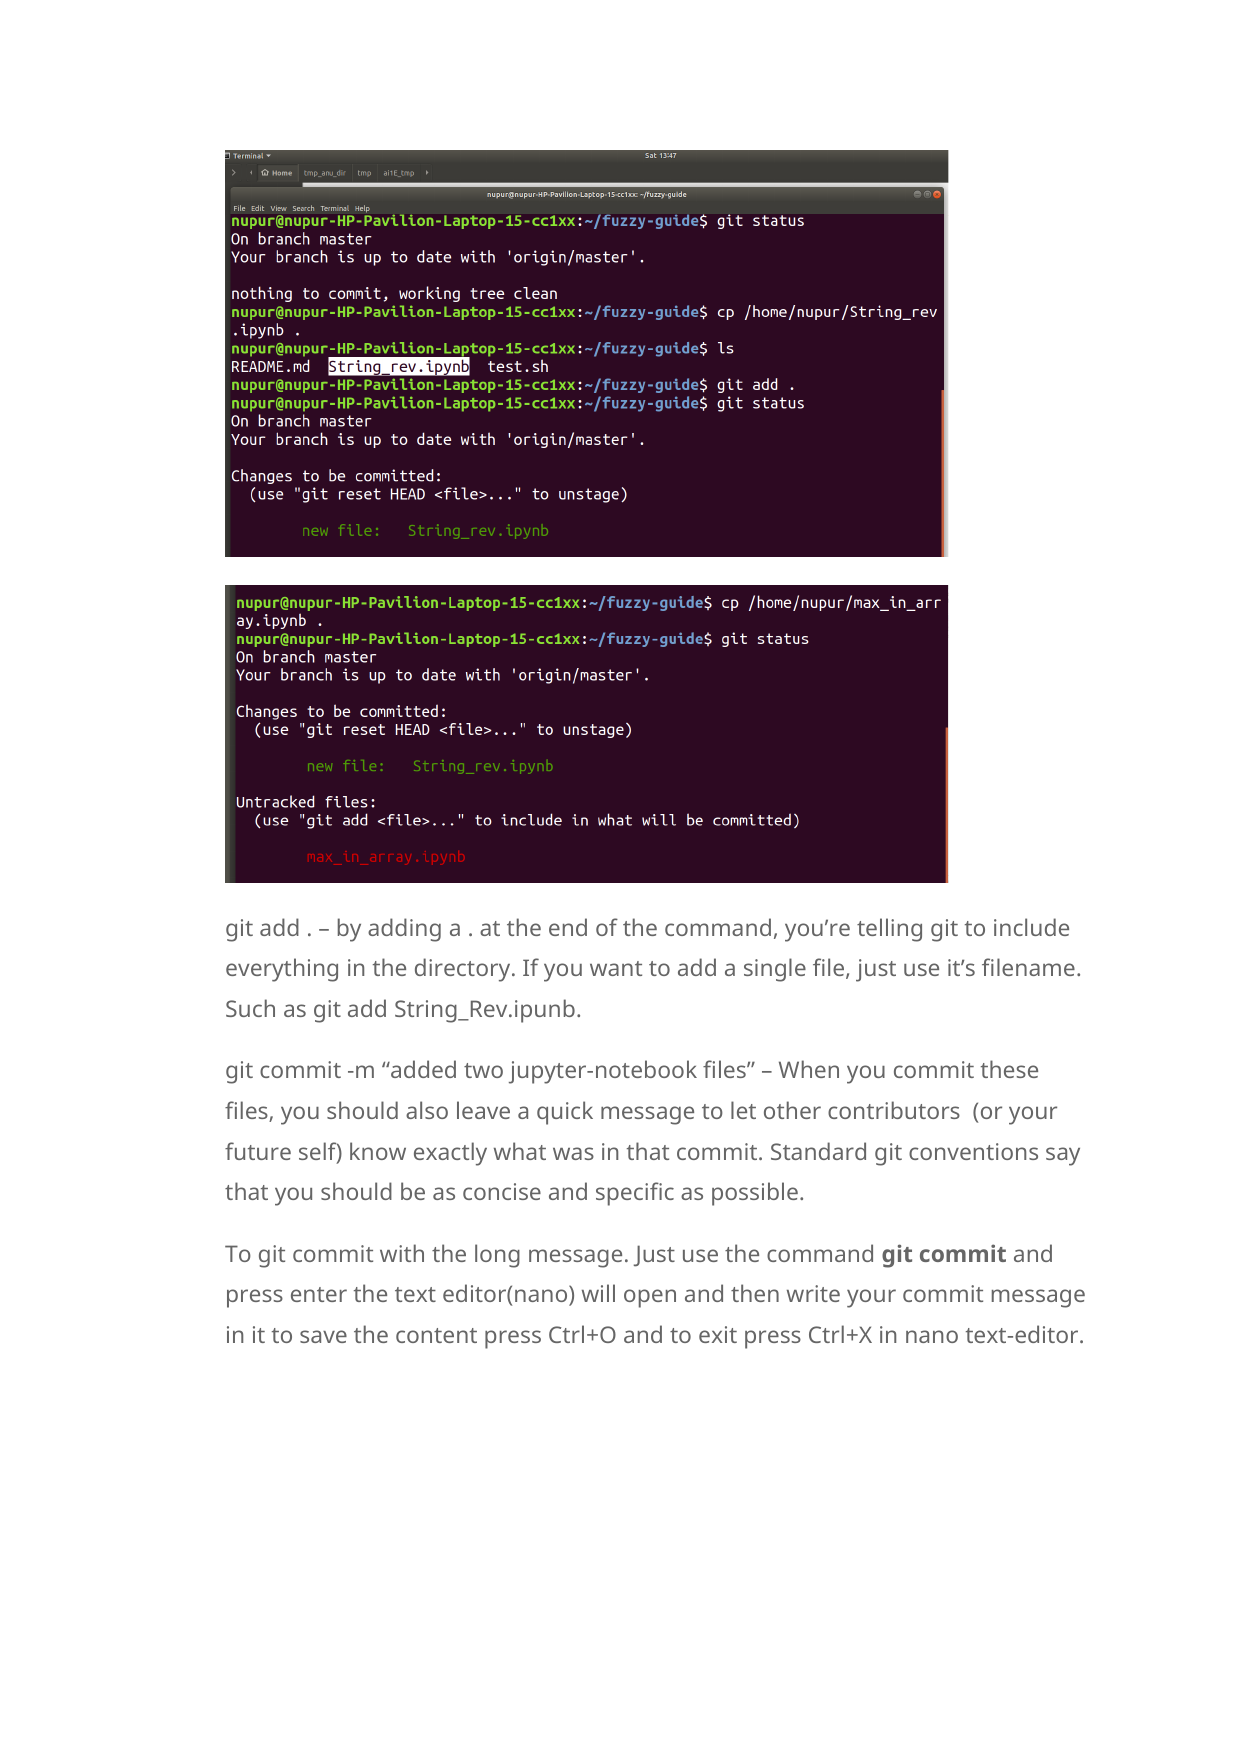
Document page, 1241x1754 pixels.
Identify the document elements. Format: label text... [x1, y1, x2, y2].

picture [225, 150, 949, 557]
text To git commit with the long message. Just use the command git commit and press enter the text editor(nano) will open and then write your commit message in it to save the content press Ctrl+O and to exit press Ctrl+X in nano text-editor. [225, 1237, 1090, 1350]
text git commit -m “added two jupyter-notebook files” – When you commit these files, you should also leave a quick message to let other contributors (or your future self) know exactly what was in that commit. Standard git conventions say that you should be as concise and specific as possible. [225, 1054, 1090, 1207]
text git add . – by adding a . at the end of the command, you’re telling git to include everything in the directory. If you want to add a single file, just use it’s filename. Such as git add String_Rev.ipunb. [225, 911, 1090, 1024]
picture [225, 585, 949, 883]
